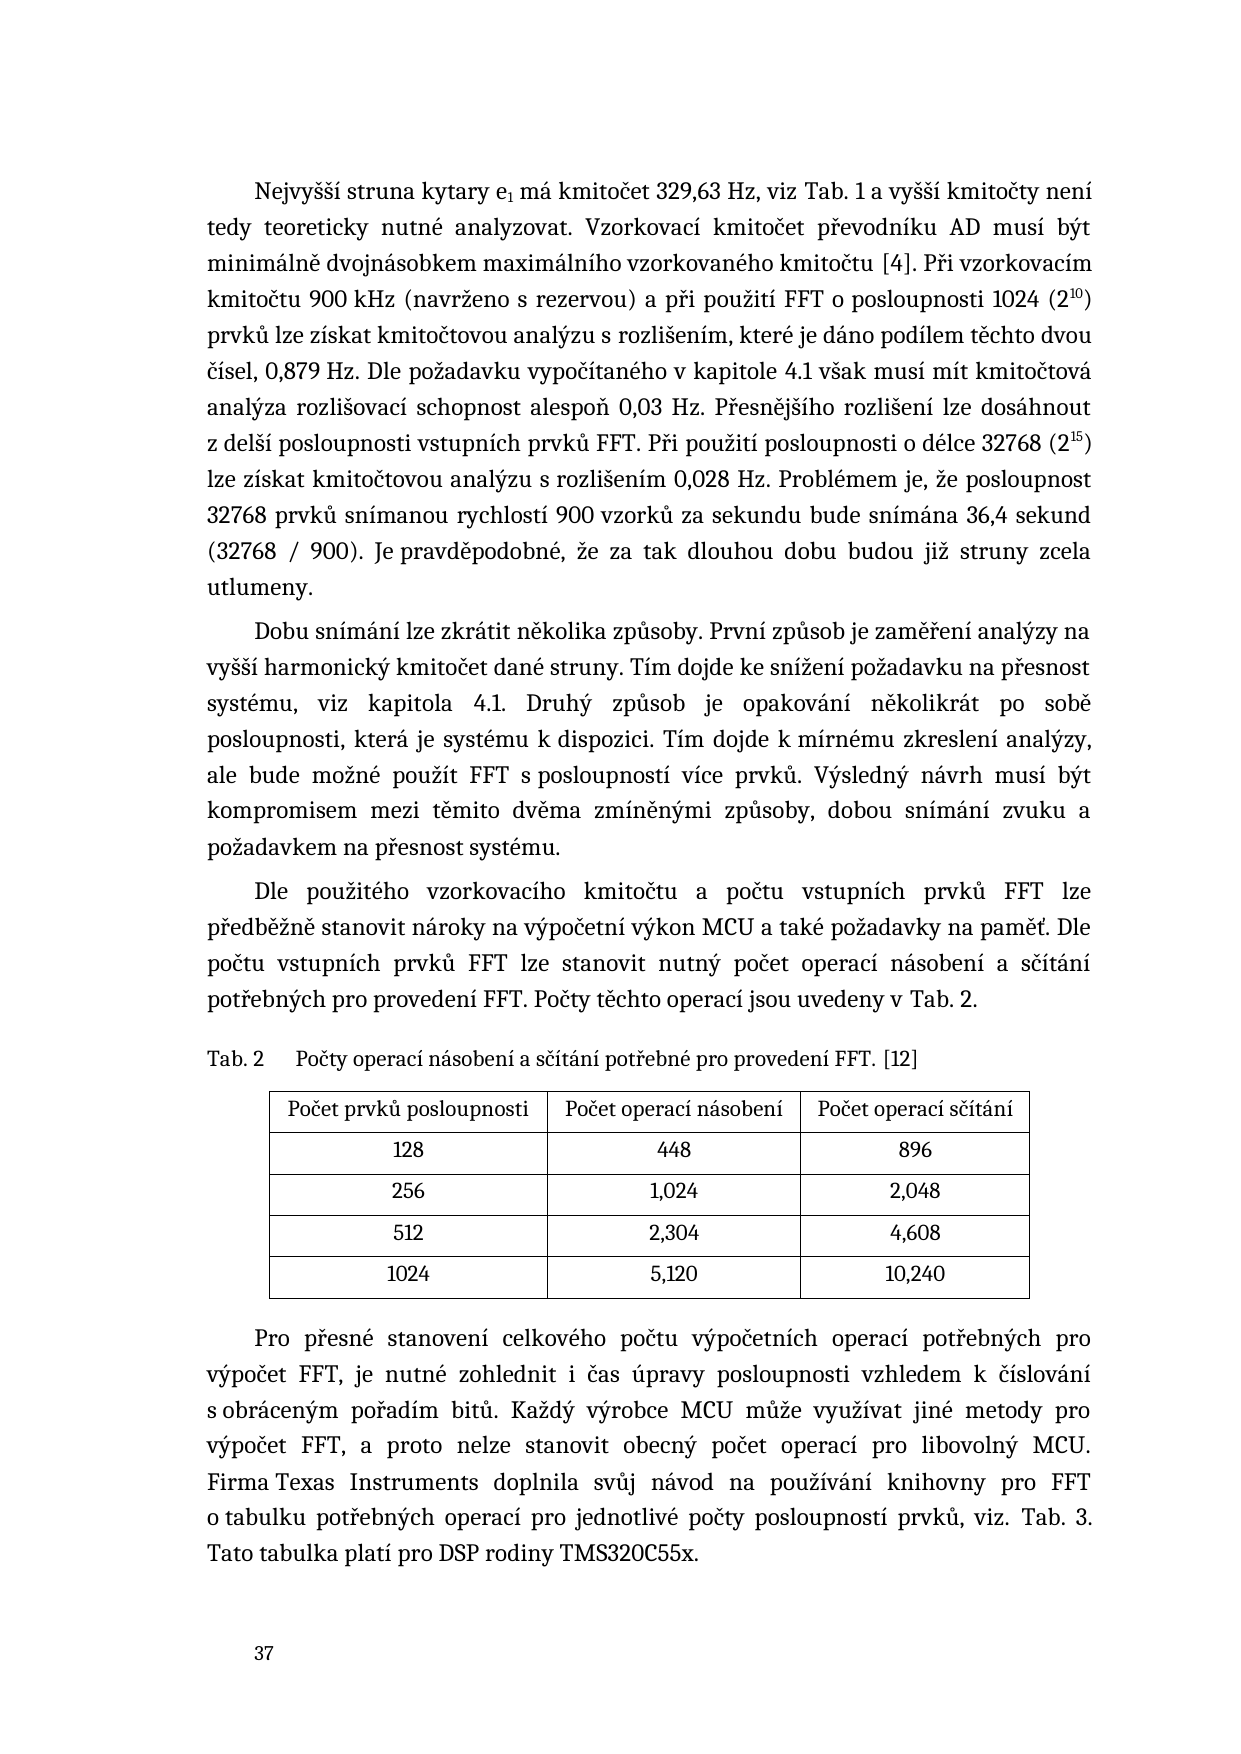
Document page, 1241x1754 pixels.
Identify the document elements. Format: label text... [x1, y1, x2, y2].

table_cell 1024 [270, 1257, 547, 1298]
text Nejvyšší struna kytary e1 má kmitočet 329,63 Hz, viz tab. 1 a vyšší kmitočty není tedy teoreticky nutné analyzovat. Vzorkovací kmitočet převodníku AD musí být minimálně dvojnásobkem maximálního vzorkovaného kmitočtu [4]. Při vzorkovacím kmitočtu 900 kHz (navrženo s rezervou) a při použití FFT o posloupnosti 1024 (210) prvků lze získat kmitočtovou analýzu s rozlišením, které je dáno podílem těchto dvou čísel, 0,879 Hz. Dle požadavku vypočítaného v kapitole 4.1 však musí mít kmitočtová analýza rozlišovací schopnost alespoň 0,03 Hz. Přesnějšího rozlišení lze dosáhnout z delší posloupnosti vstupních prvků FFT. Při použití posloupnosti o délce 32768 (215) lze získat kmitočtovou analýzu s rozlišením 0,028 Hz. Problémem je, že posloupnost 32768 prvků snímanou rychlostí 900 vzorků za sekundu bude snímána 36,4 sekund (32768 / 900). Je pravděpodobné, že za tak dlouhou dobu budou již struny zcela utlumeny. [207, 177, 1092, 601]
table_cell 10,240 [801, 1257, 1029, 1298]
table_cell 2,304 [548, 1216, 800, 1256]
table_cell 2,048 [801, 1175, 1029, 1215]
table_cell 896 [801, 1133, 1029, 1173]
text Dobu snímání lze zkrátit několika způsoby. První způsob je zaměření analýzy na vyšší harmonický kmitočet dané struny. Tím dojde ke snížení požadavku na přesnost systému, viz kapitola 4.1. Druhý způsob je opakování několikrát po sobě posloupnosti, která je systému k dispozici. Tím dojde k mírnému zkreslení analýzy, ale bude možné použít FFT s posloupností více prvků. Výsledný návrh musí být kompromisem mezi těmito dvěma zmíněnými způsoby, dobou snímání zvuku a požadavkem na přesnost systému. [207, 617, 1092, 861]
table_cell 1,024 [548, 1175, 800, 1215]
table_cell 5,120 [548, 1257, 800, 1298]
table_cell 4,608 [801, 1216, 1029, 1256]
table_header Počet prvků posloupnosti [270, 1092, 547, 1132]
table_header Počet operací násobení [548, 1092, 800, 1132]
text Dle použitého vzorkovacího kmitočtu a počtu vstupních prvků FFT lze předběžně stanovit nároky na výpočetní výkon MCU a také požadavky na paměť. Dle počtu vstupních prvků FFT lze stanovit nutný počet operací násobení a sčítání potřebných pro provedení FFT. Počty těchto operací jsou uvedeny v tab. 2. [207, 877, 1092, 1013]
table_cell 512 [270, 1216, 547, 1256]
text Tab. 2 Počty operací násobení a sčítání potřebné pro provedení FFT. [12] [207, 1045, 1092, 1072]
table_header Počet operací sčítání [801, 1092, 1029, 1132]
table_cell 256 [270, 1175, 547, 1215]
table_cell 448 [548, 1133, 800, 1173]
text Pro přesné stanovení celkového počtu výpočetních operací potřebných pro výpočet FFT, je nutné zohlednit i čas úpravy posloupnosti vzhledem k číslování s obráceným pořadím bitů. Každý výrobce MCU může využívat jiné metody pro výpočet FFT, a proto nelze stanovit obecný počet operací pro libovolný MCU. Firma Texas Instruments doplnila svůj návod na používání knihovny pro FFT o tabulku potřebných operací pro jednotlivé počty posloupností prvků, viz. tab. 3. Tato tabulka platí pro DSP rodiny TMS320C55x. [207, 1324, 1092, 1568]
table_cell 128 [270, 1133, 547, 1173]
